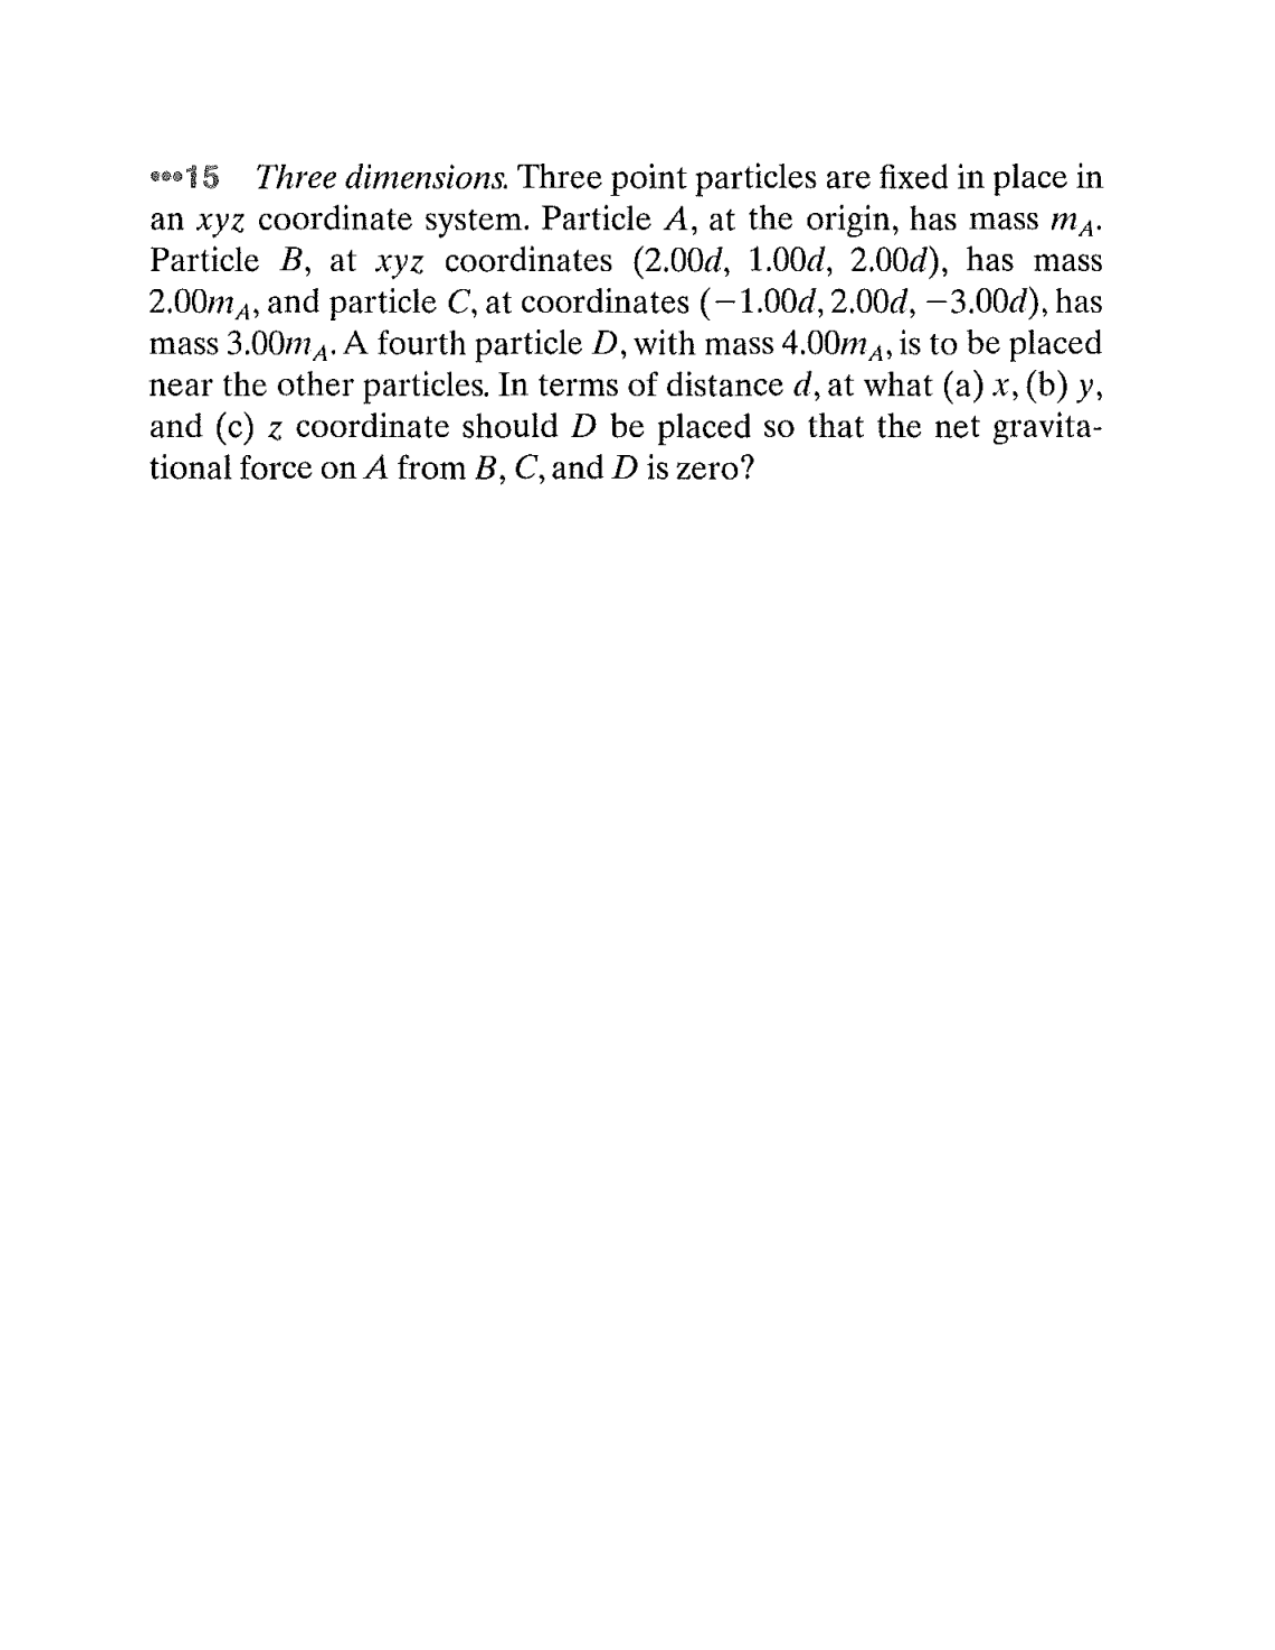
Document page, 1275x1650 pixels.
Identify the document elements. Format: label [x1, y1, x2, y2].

picture [135, 150, 1110, 491]
